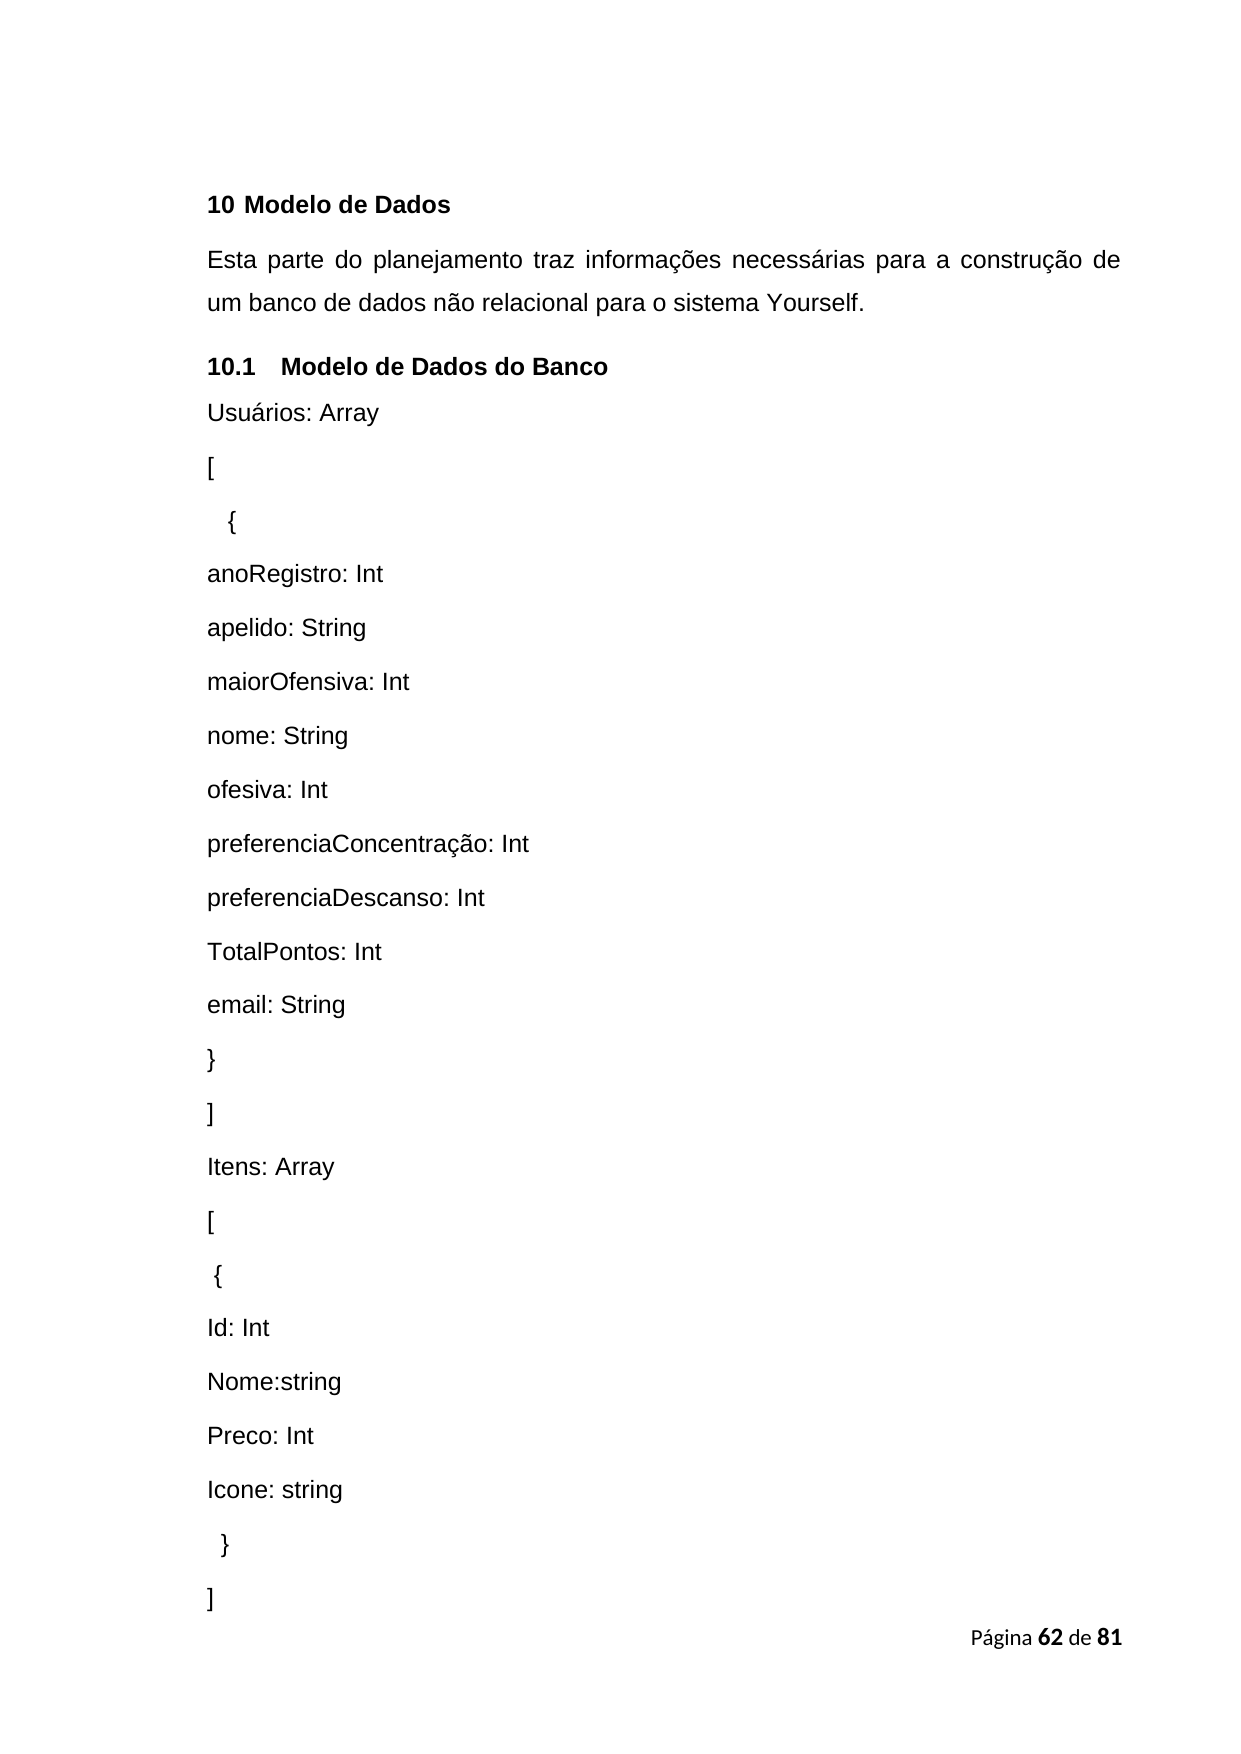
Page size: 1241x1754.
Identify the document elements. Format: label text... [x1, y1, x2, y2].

text nome: String [207, 721, 1122, 750]
text maiorOfensiva: Int [207, 667, 1122, 696]
text [ [207, 452, 1122, 481]
text [ [207, 1206, 1122, 1234]
text Id: Int [207, 1313, 1122, 1342]
text ofesiva: Int [207, 775, 1122, 804]
text preferenciaDescanso: Int [207, 883, 1122, 911]
text Usuários: Array [207, 398, 1122, 427]
text } [207, 1044, 1122, 1073]
text email: String [207, 990, 1122, 1019]
text Itens: Array [207, 1152, 1122, 1181]
text preferenciaConcentração: Int [207, 829, 1122, 857]
text ] [207, 1098, 1122, 1127]
text { [207, 506, 1122, 534]
subtitle Modelo de Dados do Banco [207, 352, 1122, 381]
text apelido: String [207, 613, 1122, 642]
text anoRegistro: Int [207, 559, 1122, 588]
text { [207, 1259, 1122, 1288]
text Esta parte do planejamento traz informações necessárias para a construção de um banco de dados não relacional para o sistema Yourself. [207, 245, 1122, 317]
text TotalPontos: Int [207, 936, 1122, 965]
subtitle Modelo de Dados [207, 190, 1122, 218]
text Preco: Int [207, 1421, 1122, 1450]
text Icone: string [207, 1475, 1122, 1504]
text } [207, 1529, 1122, 1558]
text Nome:string [207, 1367, 1122, 1396]
text ] [207, 1583, 1122, 1611]
